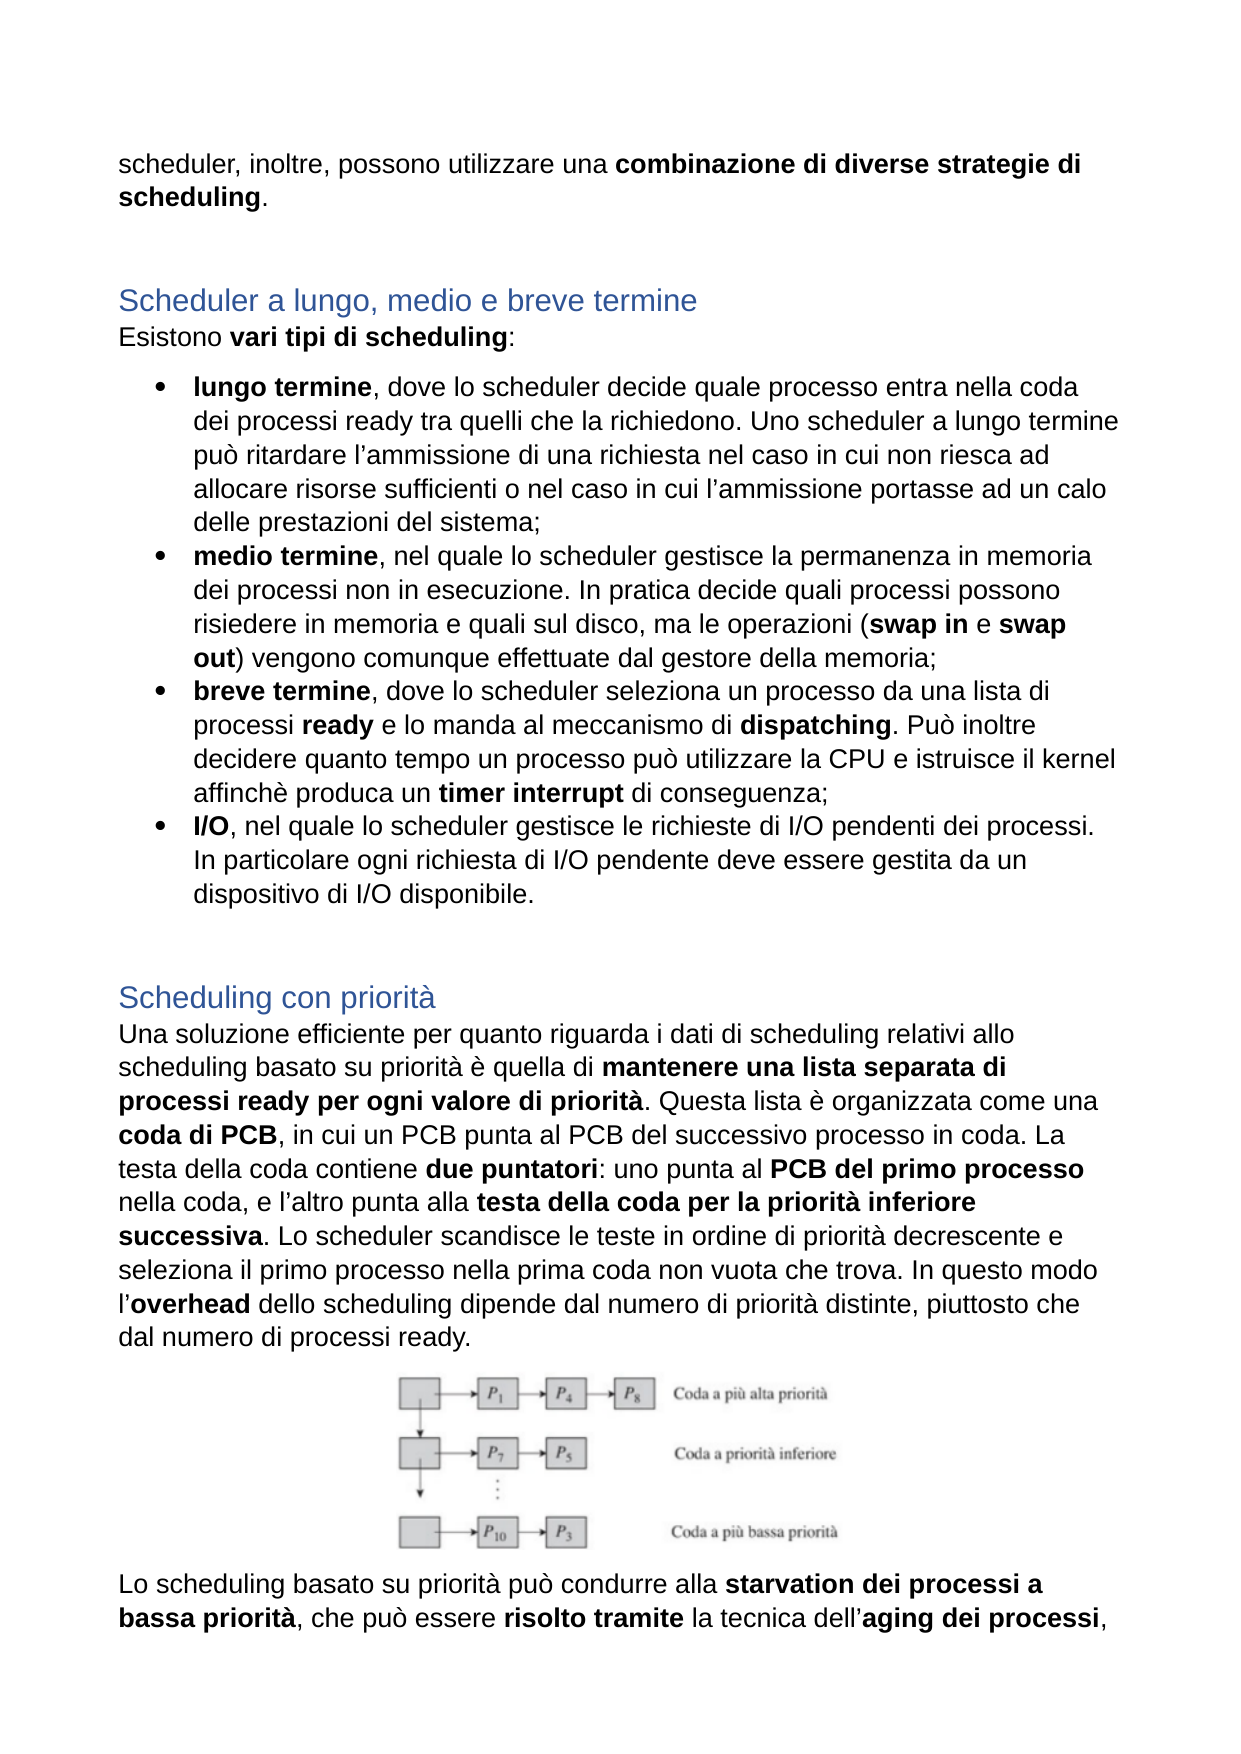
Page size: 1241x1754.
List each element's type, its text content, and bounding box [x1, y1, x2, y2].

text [118, 1568, 1122, 1633]
text Esistono vari tipi di scheduling: [118, 321, 1122, 352]
picture [395, 1371, 845, 1550]
list breve termine, dove lo scheduler seleziona un processo da una lista di processi ready e lo manda al meccanismo di dispatching. Può inoltre decidere quanto tempo un processo può utilizzare la CPU e istruisce il kernel affinchè produca un timer interrupt di conseguenza; [156, 675, 1122, 808]
list I/O, nel quale lo scheduler gestisce le richieste di I/O pendenti dei processi. In particolare ogni richiesta di I/O pendente deve essere gestita da un dispositivo di I/O disponibile. [156, 810, 1122, 909]
list lungo termine, dove lo scheduler decide quale processo entra nella coda dei processi ready tra quelli che la richiedono. Uno scheduler a lungo termine può ritardare l’ammissione di una richiesta nel caso in cui non riesca ad allocare risorse sufficienti o nel caso in cui l’ammissione portasse ad un calo delle prestazioni del sistema; [156, 371, 1122, 538]
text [118, 148, 1122, 213]
list medio termine, nel quale lo scheduler gestisce la permanenza in memoria dei processi non in esecuzione. In pratica decide quali processi possono risiedere in memoria e quali sul disco, ma le operazioni (swap in e swap out) vengono comunque effettuate dal gestore della memoria; [156, 540, 1122, 673]
subtitle Scheduler a lungo, medio e breve termine [118, 282, 1122, 318]
text Una soluzione efficiente per quanto riguarda i dati di scheduling relativi allo scheduling basato su priorità è quella di mantenere una lista separata di processi ready per ogni valore di priorità. Questa lista è organizzata come una coda di PCB, in cui un PCB punta al PCB del successivo processo in coda. La testa della coda contiene due puntatori: uno punta al PCB del primo processo nella coda, e l’altro punta alla testa della coda per la priorità inferiore successiva. Lo scheduler scandisce le teste in ordine di priorità decrescente e seleziona il primo processo nella prima coda non vuota che trova. In questo modo l’overhead dello scheduling dipende dal numero di priorità distinte, piuttosto che dal numero di processi ready. [118, 1018, 1122, 1353]
subtitle Scheduling con priorità [118, 979, 1122, 1015]
